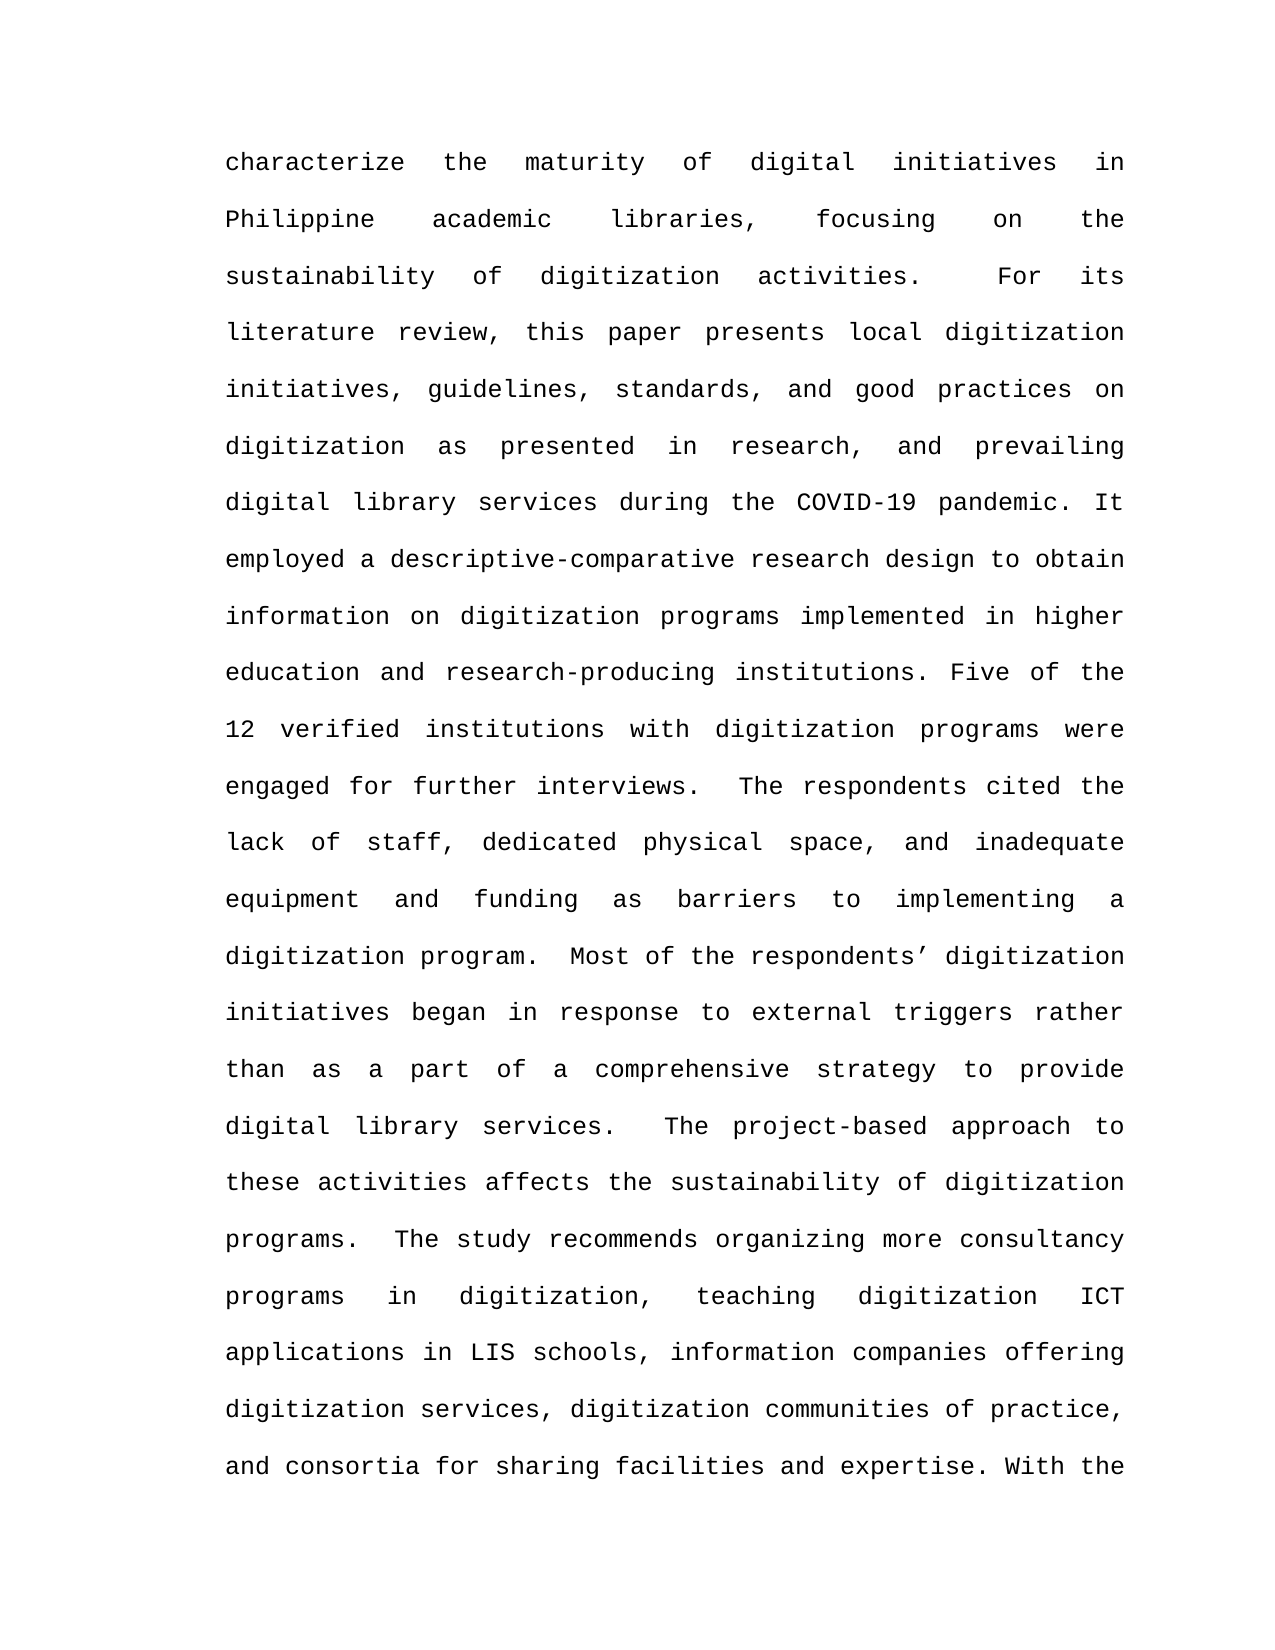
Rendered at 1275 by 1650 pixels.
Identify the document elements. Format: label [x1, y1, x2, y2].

text [225, 150, 1125, 1482]
